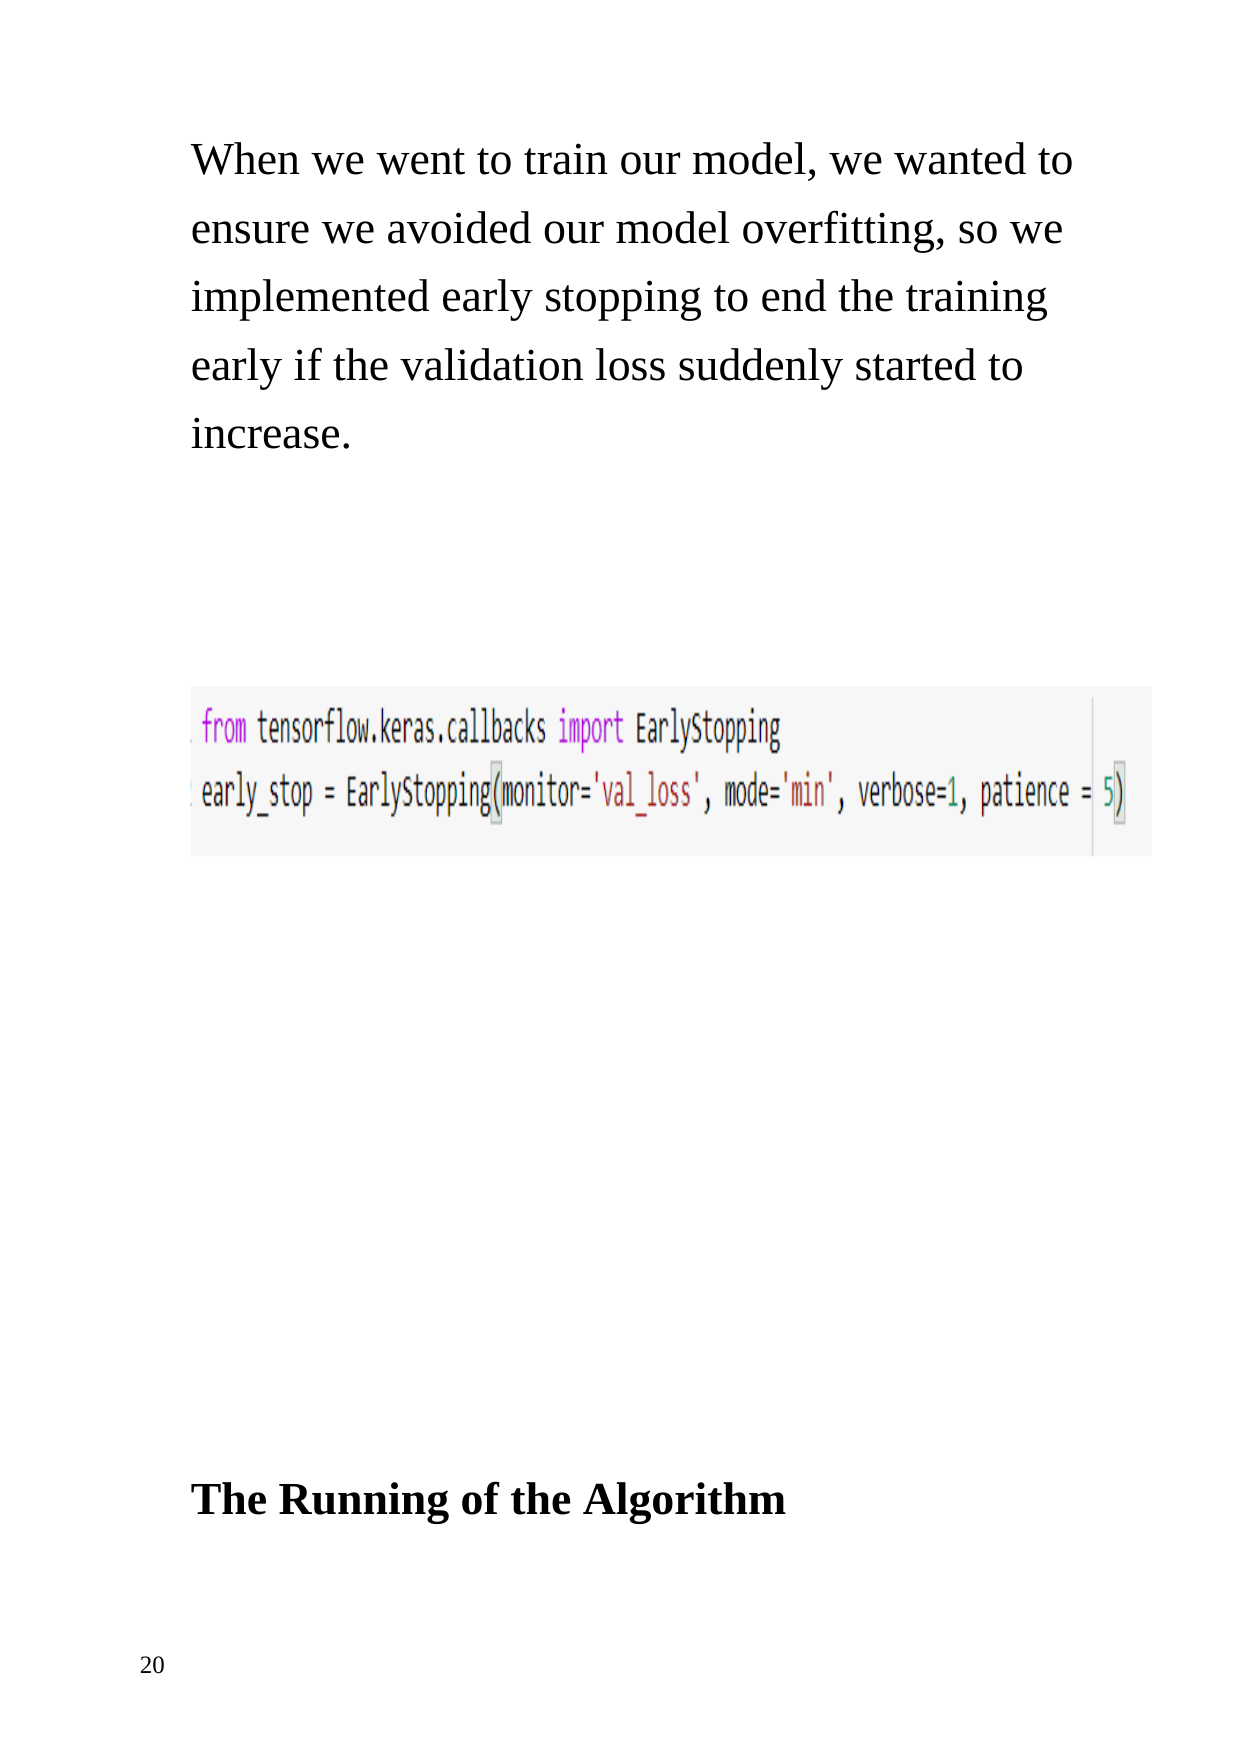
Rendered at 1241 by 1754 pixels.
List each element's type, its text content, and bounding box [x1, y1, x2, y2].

list When we went to train our model, we wanted to ensure we avoided our model overfitting, so we implemented early stopping to end the training early if the validation loss suddenly started to increase. [191, 132, 1101, 458]
picture [190, 686, 1152, 878]
list The Running of the Algorithm [191, 1472, 1101, 1524]
